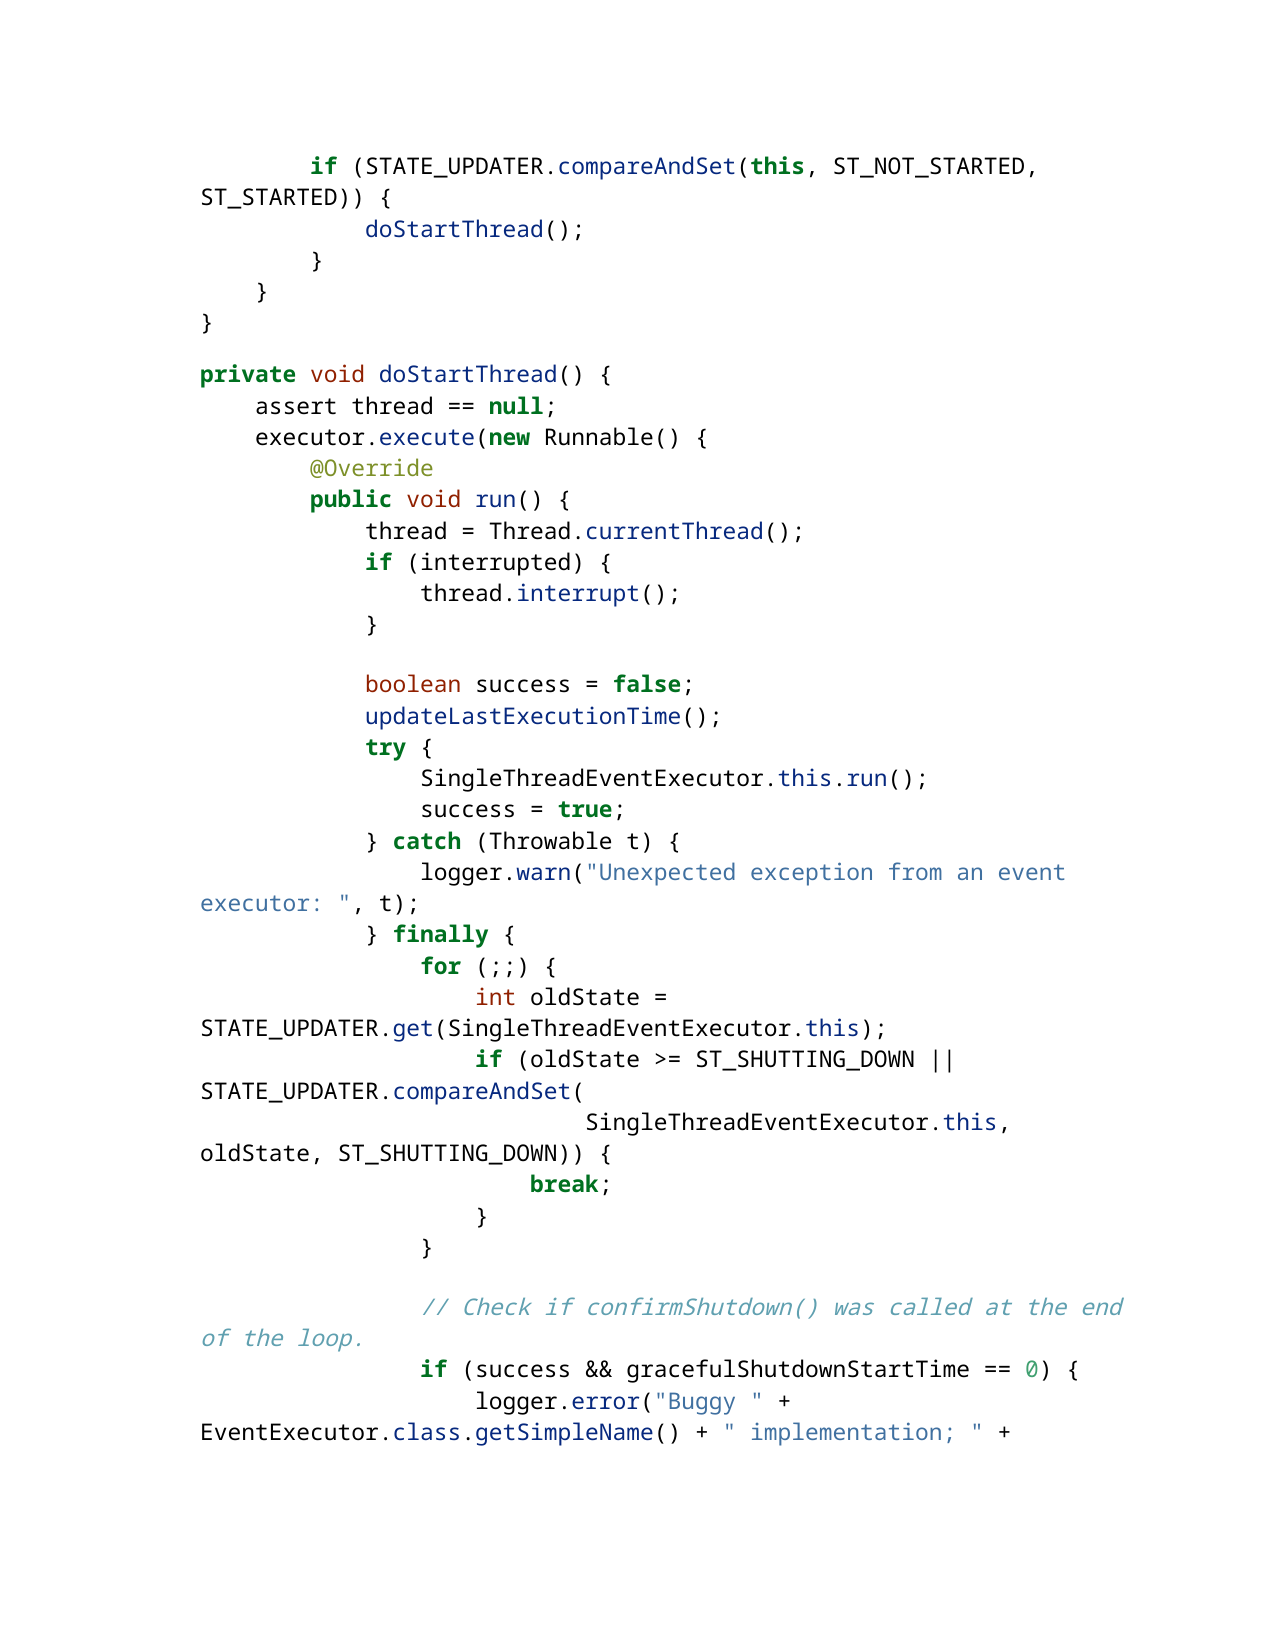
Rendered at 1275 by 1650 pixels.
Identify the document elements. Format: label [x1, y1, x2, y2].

list [150, 150, 1125, 337]
list [150, 358, 1125, 1476]
